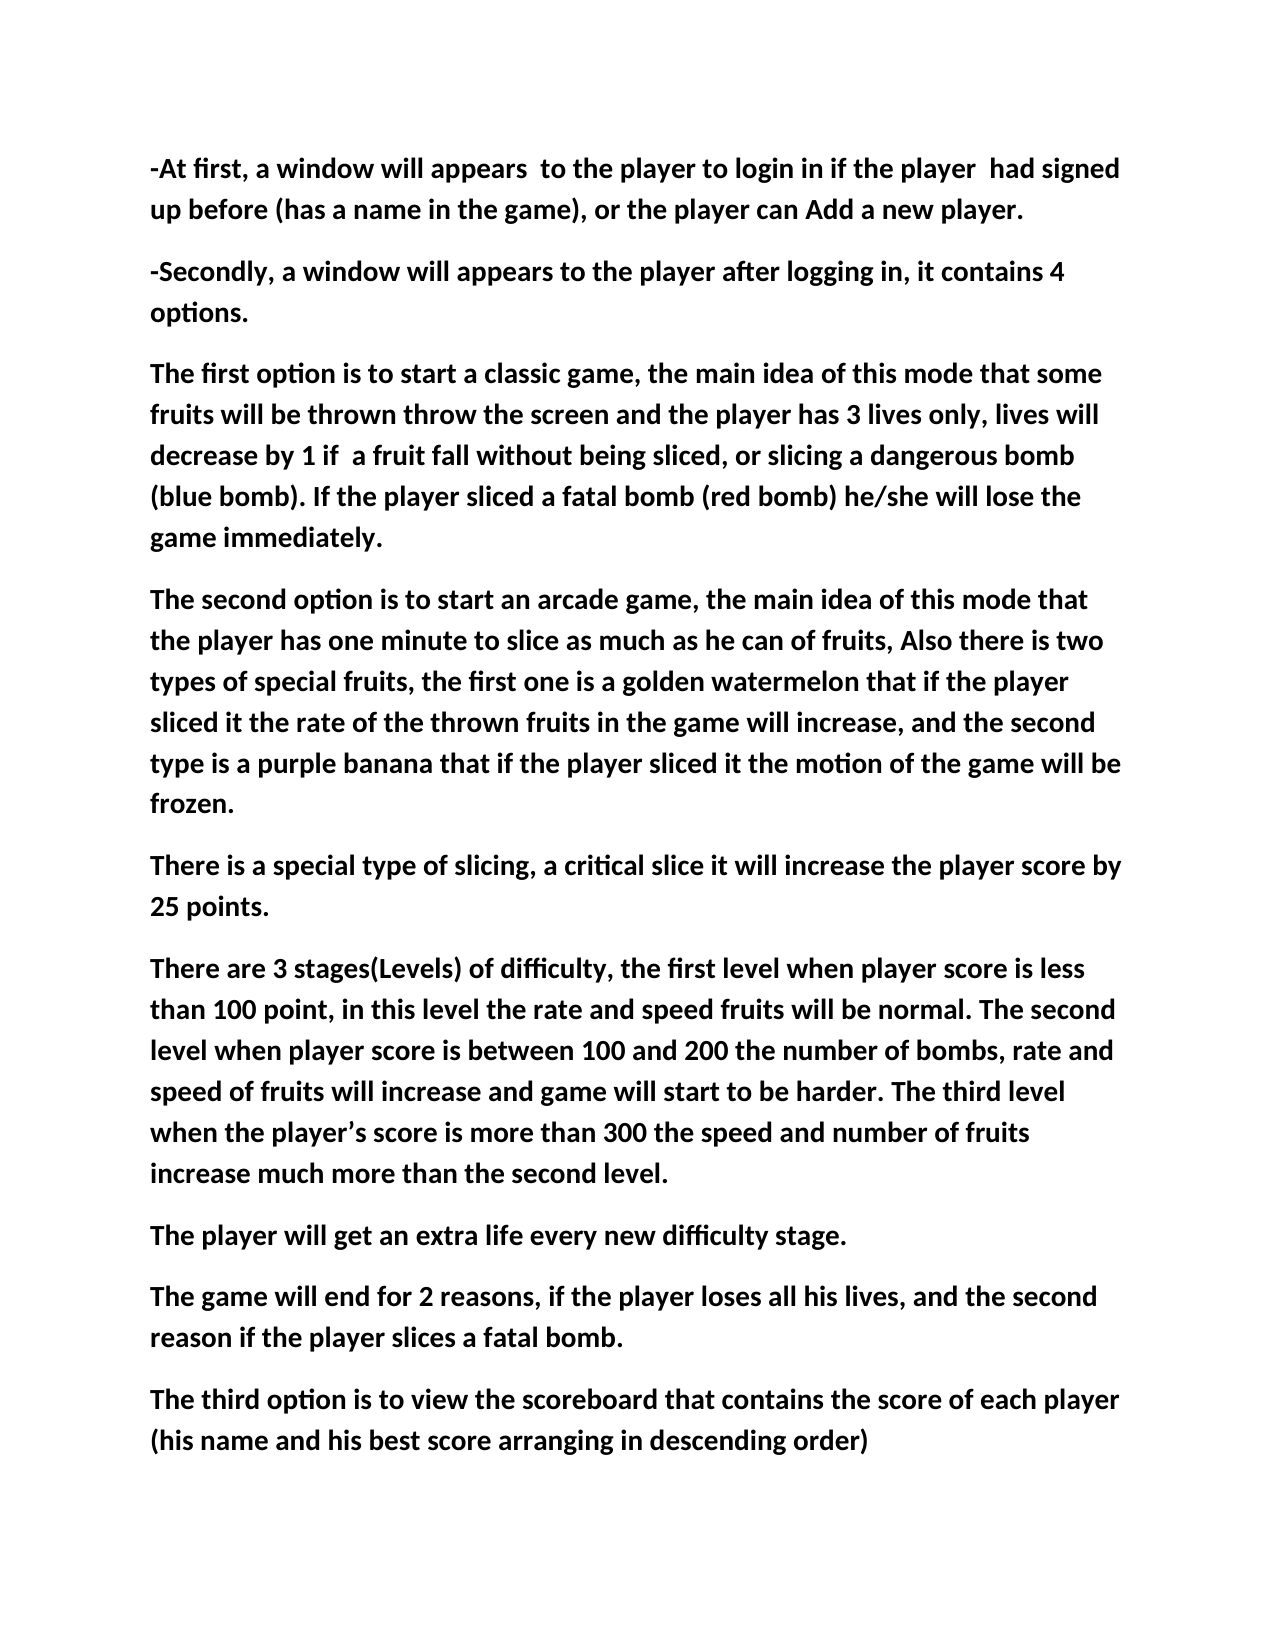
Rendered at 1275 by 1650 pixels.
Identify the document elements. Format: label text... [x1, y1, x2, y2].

text The third option is to view the scoreboard that contains the score of each player (his name and his best score arranging in descending order) [150, 1381, 1125, 1458]
text There is a special type of slicing, a critical slice it will increase the player score by 25 points. [150, 847, 1125, 924]
text The game will end for 2 reasons, if the player loses all his lives, and the second reason if the player slices a fatal bomb. [150, 1278, 1125, 1355]
text The player will get an extra life every new difficulty stage. [150, 1217, 1125, 1252]
text The first option is to start a classic game, the main idea of this mode that some fruits will be thrown throw the screen and the player has 3 lives only, lives will decrease by 1 if a fruit fall without being sliced, or slicing a dangerous bomb (blue bomb). If the player sliced a fatal bomb (red bomb) he/she will lose the game immediately. [150, 355, 1125, 555]
text The second option is to start an arcade game, the main idea of this mode that the player has one minute to slice as much as he can of fruits, Also there is two types of special fruits, the first one is a golden watermelon that if the player sliced it the rate of the thrown fruits in the game will increase, and the second type is a purple banana that if the player sliced it the motion of the game will be frozen. [150, 581, 1125, 821]
text There are 3 stages(Levels) of difficulty, the first level when player score is less than 100 point, in this level the rate and speed fruits will be normal. The second level when player score is between 100 and 200 the number of bombs, rate and speed of fruits will increase and game will start to be harder. The third level when the player’s score is more than 300 the speed and number of fruits increase much more than the second level. [150, 950, 1125, 1190]
text -Secondly, a window will appears to the player after logging in, it contains 4 options. [150, 253, 1125, 329]
text -At first, a window will appears to the player to login in if the player had signed up before (has a name in the game), or the player can Add a new player. [150, 150, 1125, 227]
